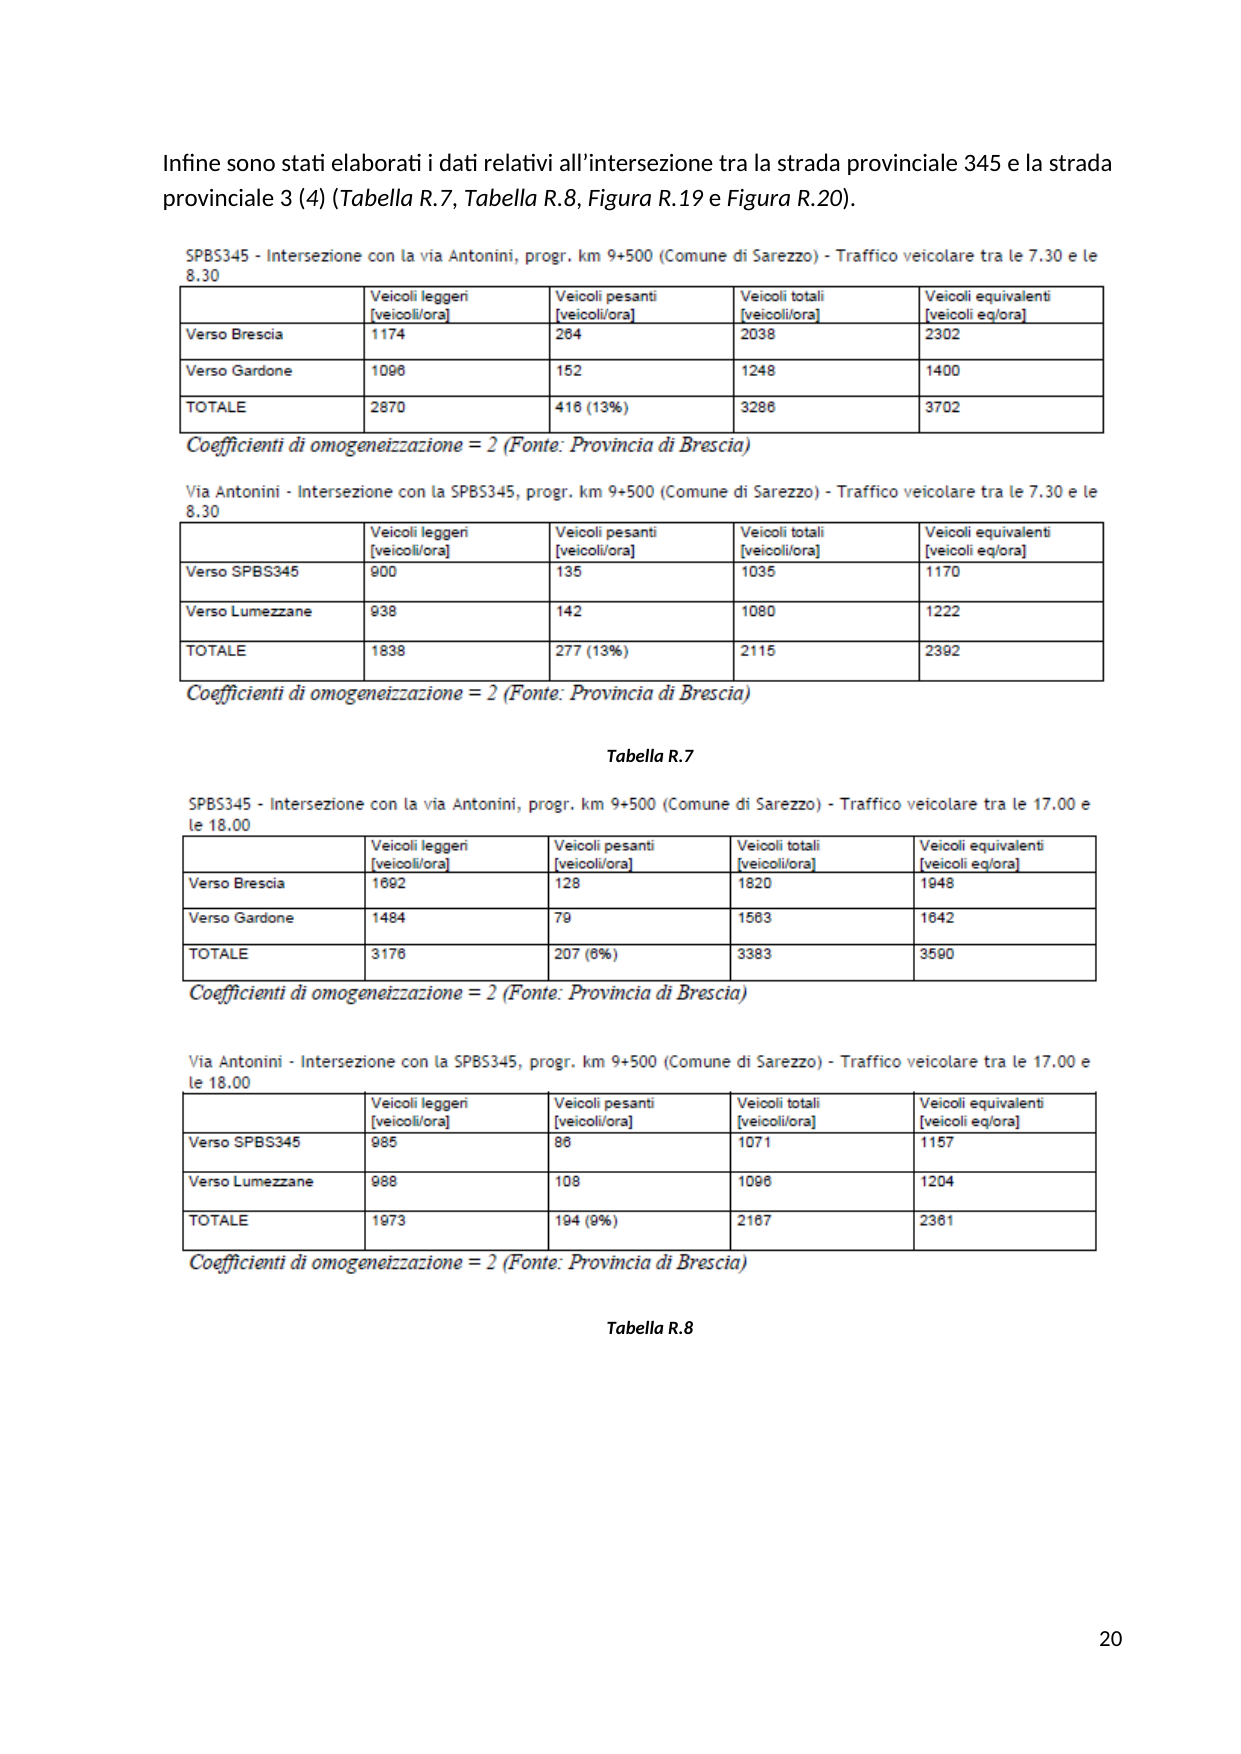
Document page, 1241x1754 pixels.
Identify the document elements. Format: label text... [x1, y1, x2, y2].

picture [169, 242, 1115, 720]
text Infine sono stati elaborati i dati relativi all’intersezione tra la strada provinciale 345 e la strada provinciale 3 (4) (Tabella R.7, Tabella R.8, Figura R.19 e Figura R.20). [162, 148, 1122, 213]
picture [169, 792, 1115, 1292]
text Tabella R.7 [177, 744, 1122, 767]
text Tabella R.8 [177, 1316, 1122, 1339]
